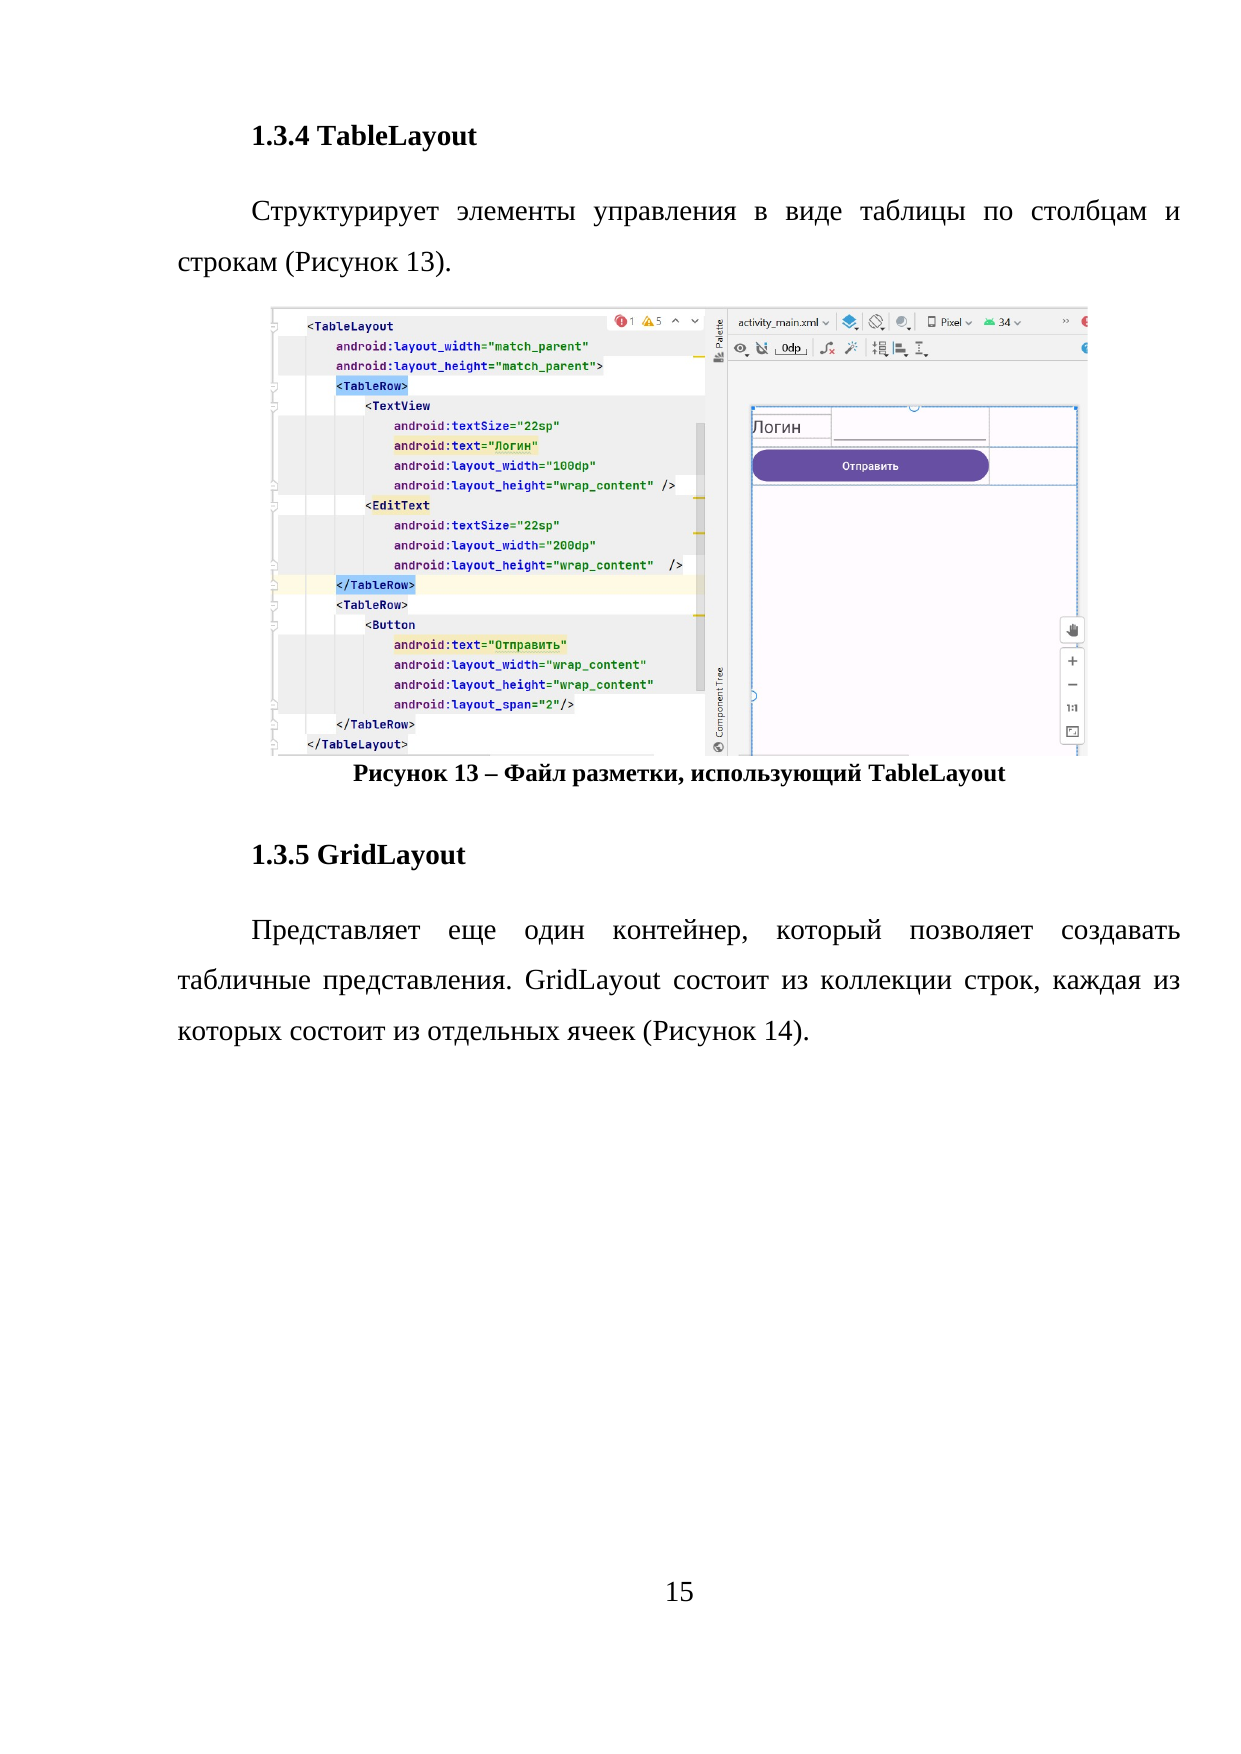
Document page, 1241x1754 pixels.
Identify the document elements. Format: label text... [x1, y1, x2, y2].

text Рисунок 13 – Файл разметки, использующий TableLayout [177, 758, 1181, 787]
subtitle TableLayout [177, 118, 1181, 152]
text Структурирует элементы управления в виде таблицы по столбцам и строкам (Рисунок 13). [177, 193, 1181, 277]
picture [270, 306, 1088, 756]
subtitle GridLayout [177, 837, 1181, 870]
text Представляет еще один контейнер, который позволяет создавать табличные представления. GridLayout состоит из коллекции строк, каждая из которых состоит из отдельных ячеек (Рисунок 14). [177, 912, 1181, 1046]
